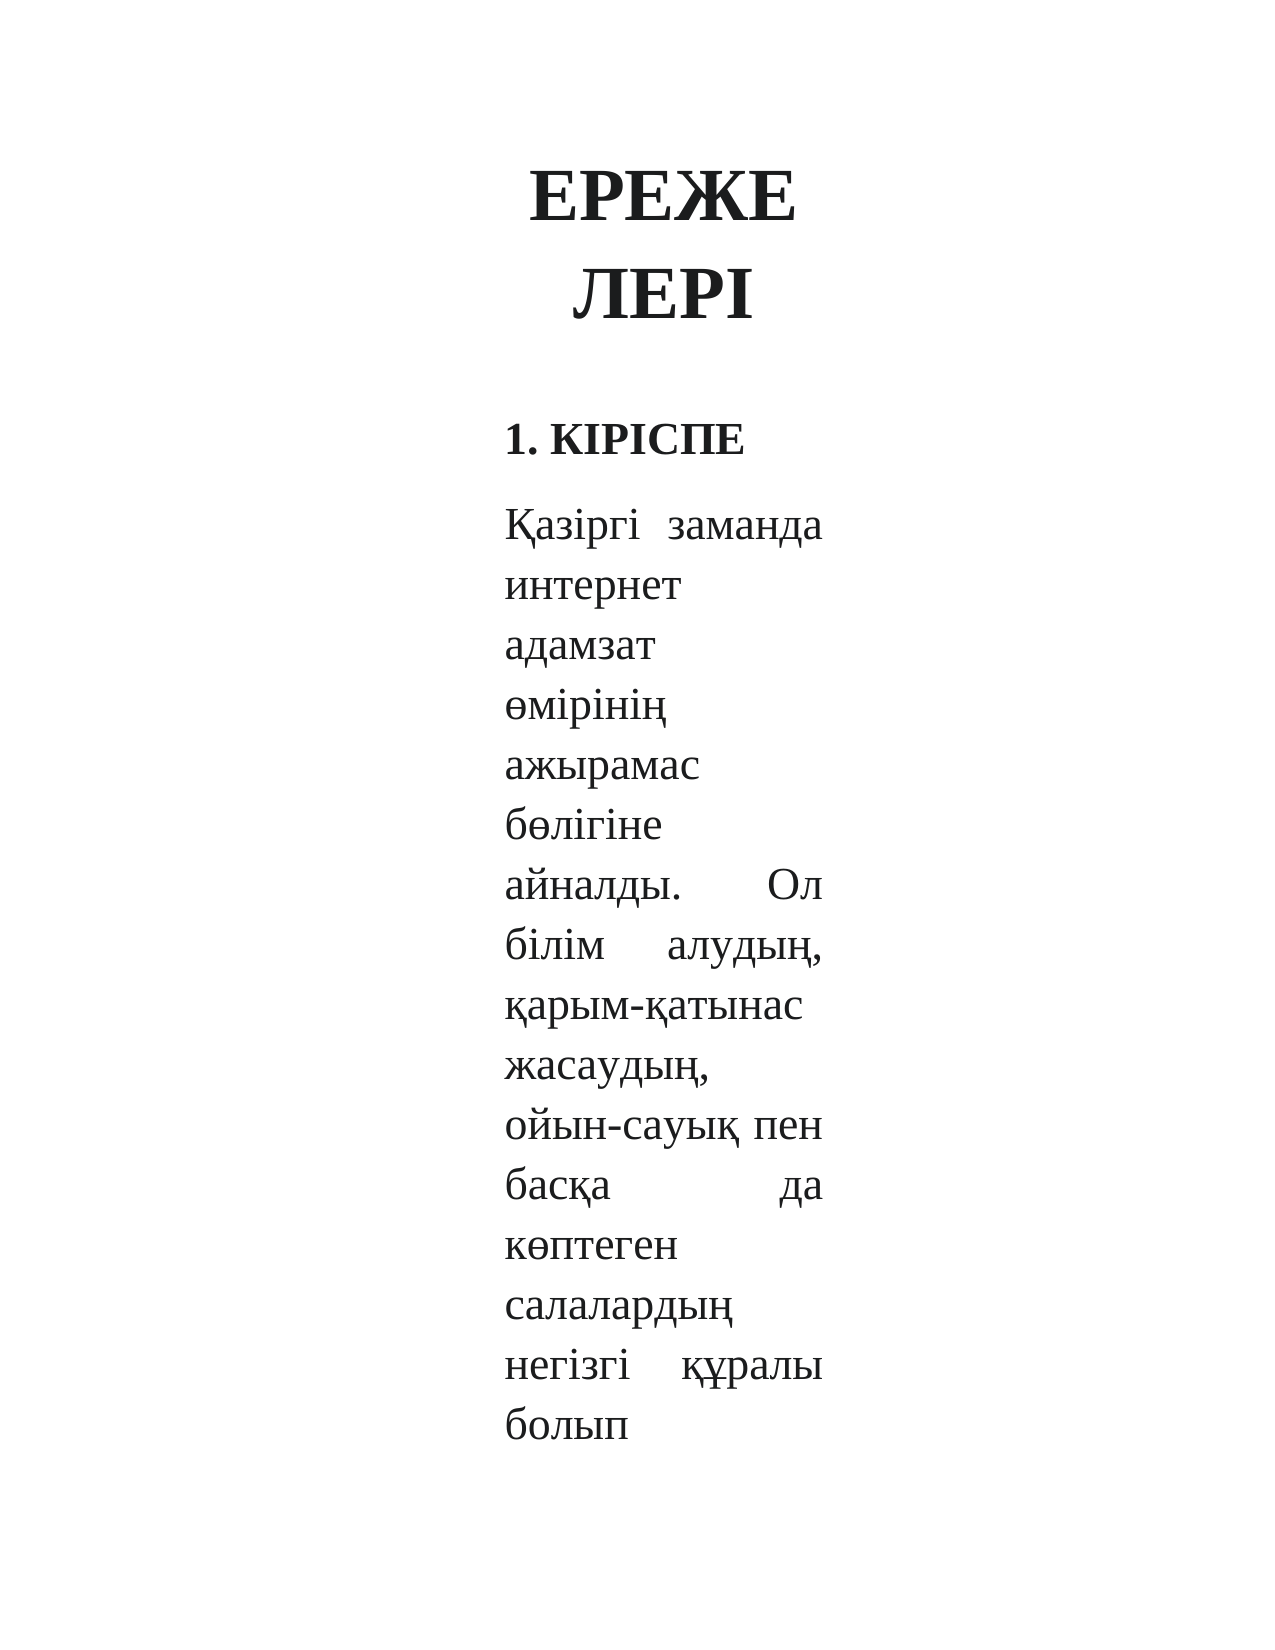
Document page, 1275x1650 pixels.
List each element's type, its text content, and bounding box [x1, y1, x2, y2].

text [504, 497, 823, 1449]
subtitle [504, 150, 823, 334]
text 1. КІРІСПЕ [504, 412, 823, 464]
